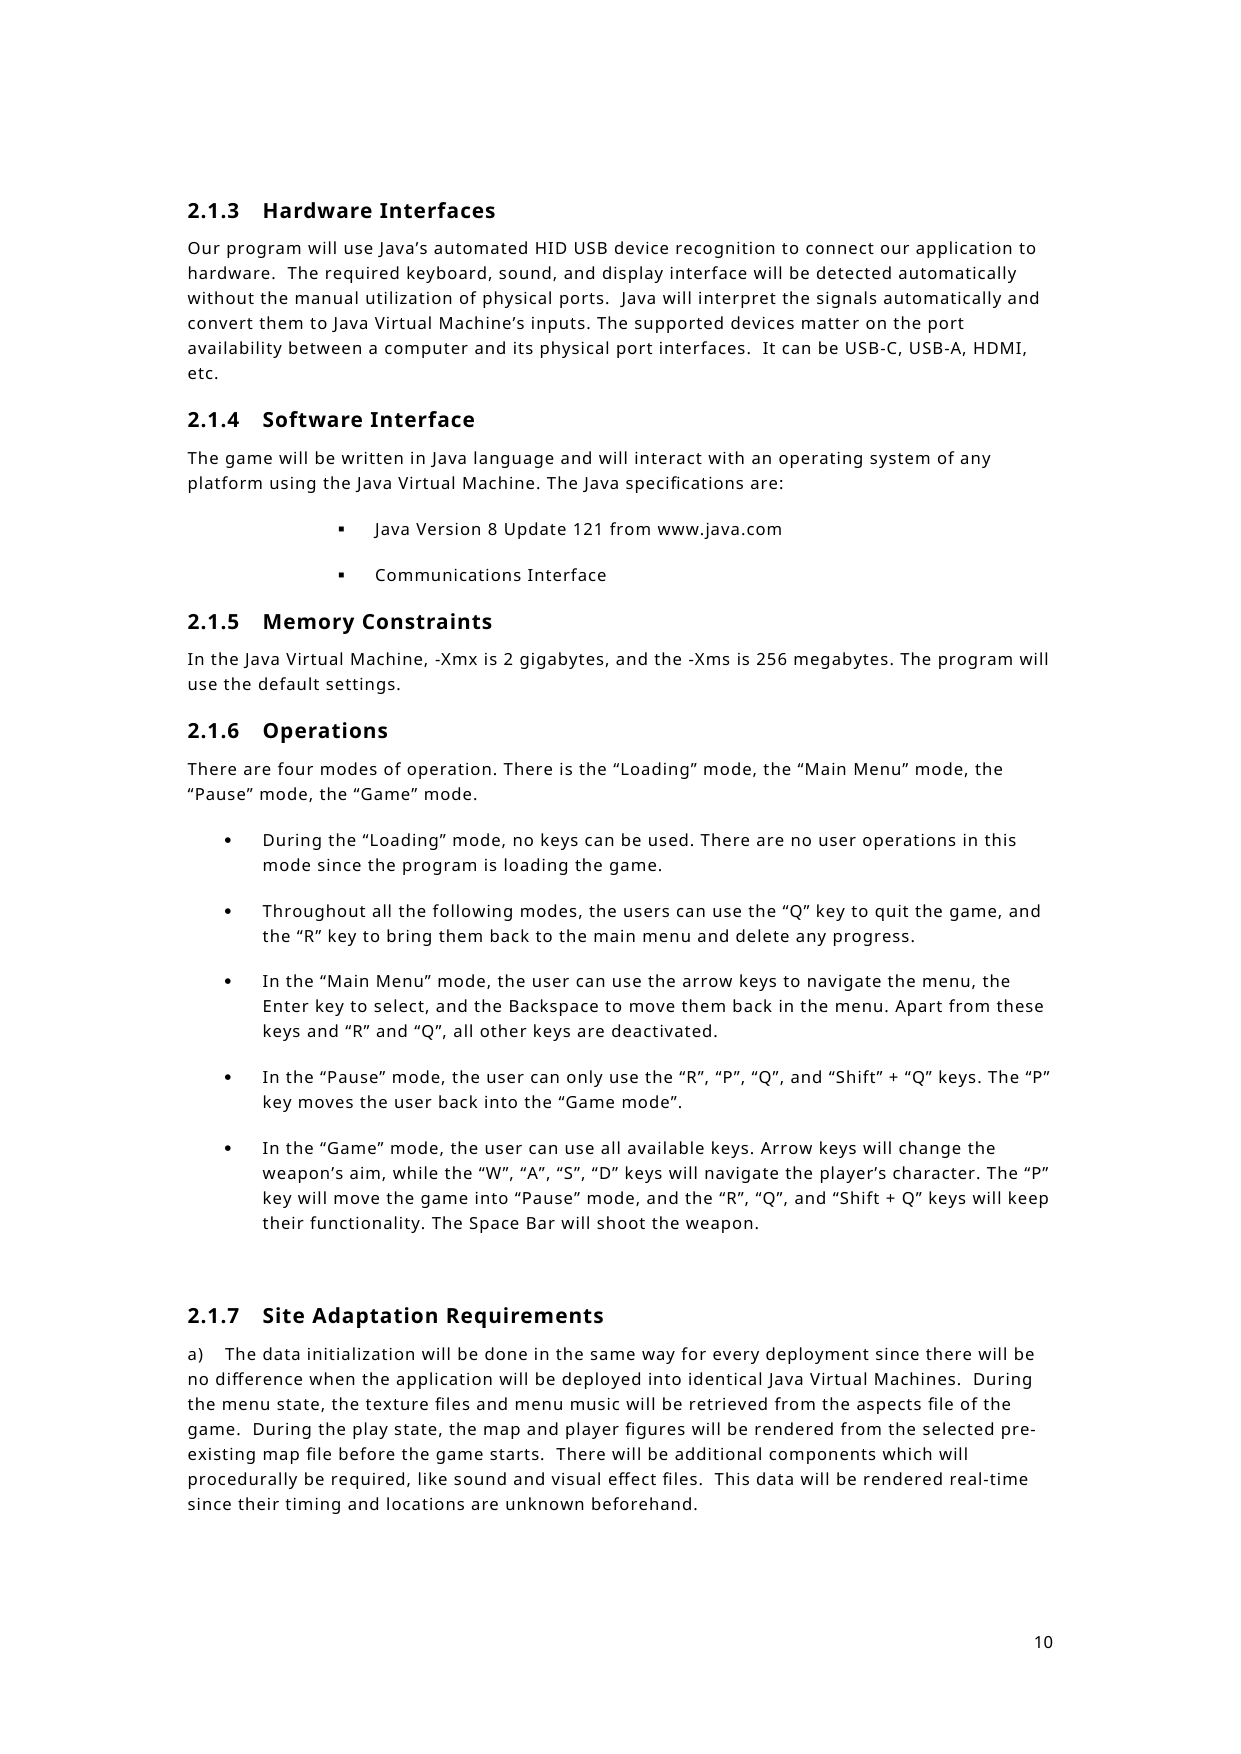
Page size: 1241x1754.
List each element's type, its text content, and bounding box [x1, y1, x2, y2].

subtitle Software Interface [187, 406, 1053, 434]
list Communications Interface [337, 561, 1053, 586]
subtitle Memory Constraints [187, 607, 1053, 635]
list Throughout all the following modes, the users can use the “Q” key to quit the game, and the “R” key to bring them back to the main menu and delete any progress. [225, 897, 1053, 947]
text There are four modes of operation. There is the “Loading” mode, the “Main Menu” mode, the “Pause” mode, the “Game” mode. [187, 755, 1053, 805]
subtitle Hardware Interfaces [187, 196, 1053, 224]
list During the “Loading” mode, no keys can be used. There are no user operations in this mode since the program is loading the game. [225, 826, 1053, 876]
text Our program will use Java’s automated HID USB device recognition to connect our application to hardware. The required keyboard, sound, and display interface will be detected automatically without the manual utilization of physical ports. Java will interpret the signals automatically and convert them to Java Virtual Machine’s inputs. The supported devices matter on the port availability between a computer and its physical port interfaces. It can be USB-C, USB-A, HDMI, etc. [187, 235, 1053, 385]
subtitle Operations [187, 717, 1053, 745]
subtitle Site Adaptation Requirements [187, 1301, 1053, 1330]
list In the “Pause” mode, the user can only use the “R”, “P”, “Q”, and “Shift” + “Q” keys. The “P” key moves the user back into the “Game mode”. [225, 1064, 1053, 1114]
list In the “Main Menu” mode, the user can use the arrow keys to navigate the menu, the Enter key to select, and the Backspace to move them back in the menu. Apart from these keys and “R” and “Q”, all other keys are deactivated. [225, 968, 1053, 1043]
text In the Java Virtual Machine, -Xmx is 2 gigabytes, and the -Xms is 256 megabytes. The program will use the default settings. [187, 646, 1053, 696]
list In the “Game” mode, the user can use all available keys. Arrow keys will change the weapon’s aim, while the “W”, “A”, “S”, “D” keys will navigate the player’s character. The “P” key will move the game into “Pause” mode, and the “R”, “Q”, and “Shift + Q” keys will keep their functionality. The Space Bar will shoot the weapon. [225, 1134, 1053, 1234]
text a) The data initialization will be done in the same way for every deployment since there will be no difference when the application will be deployed into identical Java Virtual Machines. During the menu state, the texture files and menu music will be retrieved from the aspects file of the game. During the play state, the map and player figures will be rendered from the selected pre-existing map file before the game starts. There will be additional components which will procedurally be required, like sound and visual effect files. This data will be rendered real-time since their timing and locations are unknown beforehand. [187, 1340, 1053, 1515]
list Java Version 8 Update 121 from www.java.com [337, 515, 1053, 540]
text The game will be written in Java language and will interact with an operating system of any platform using the Java Virtual Machine. The Java specifications are: [187, 444, 1053, 494]
